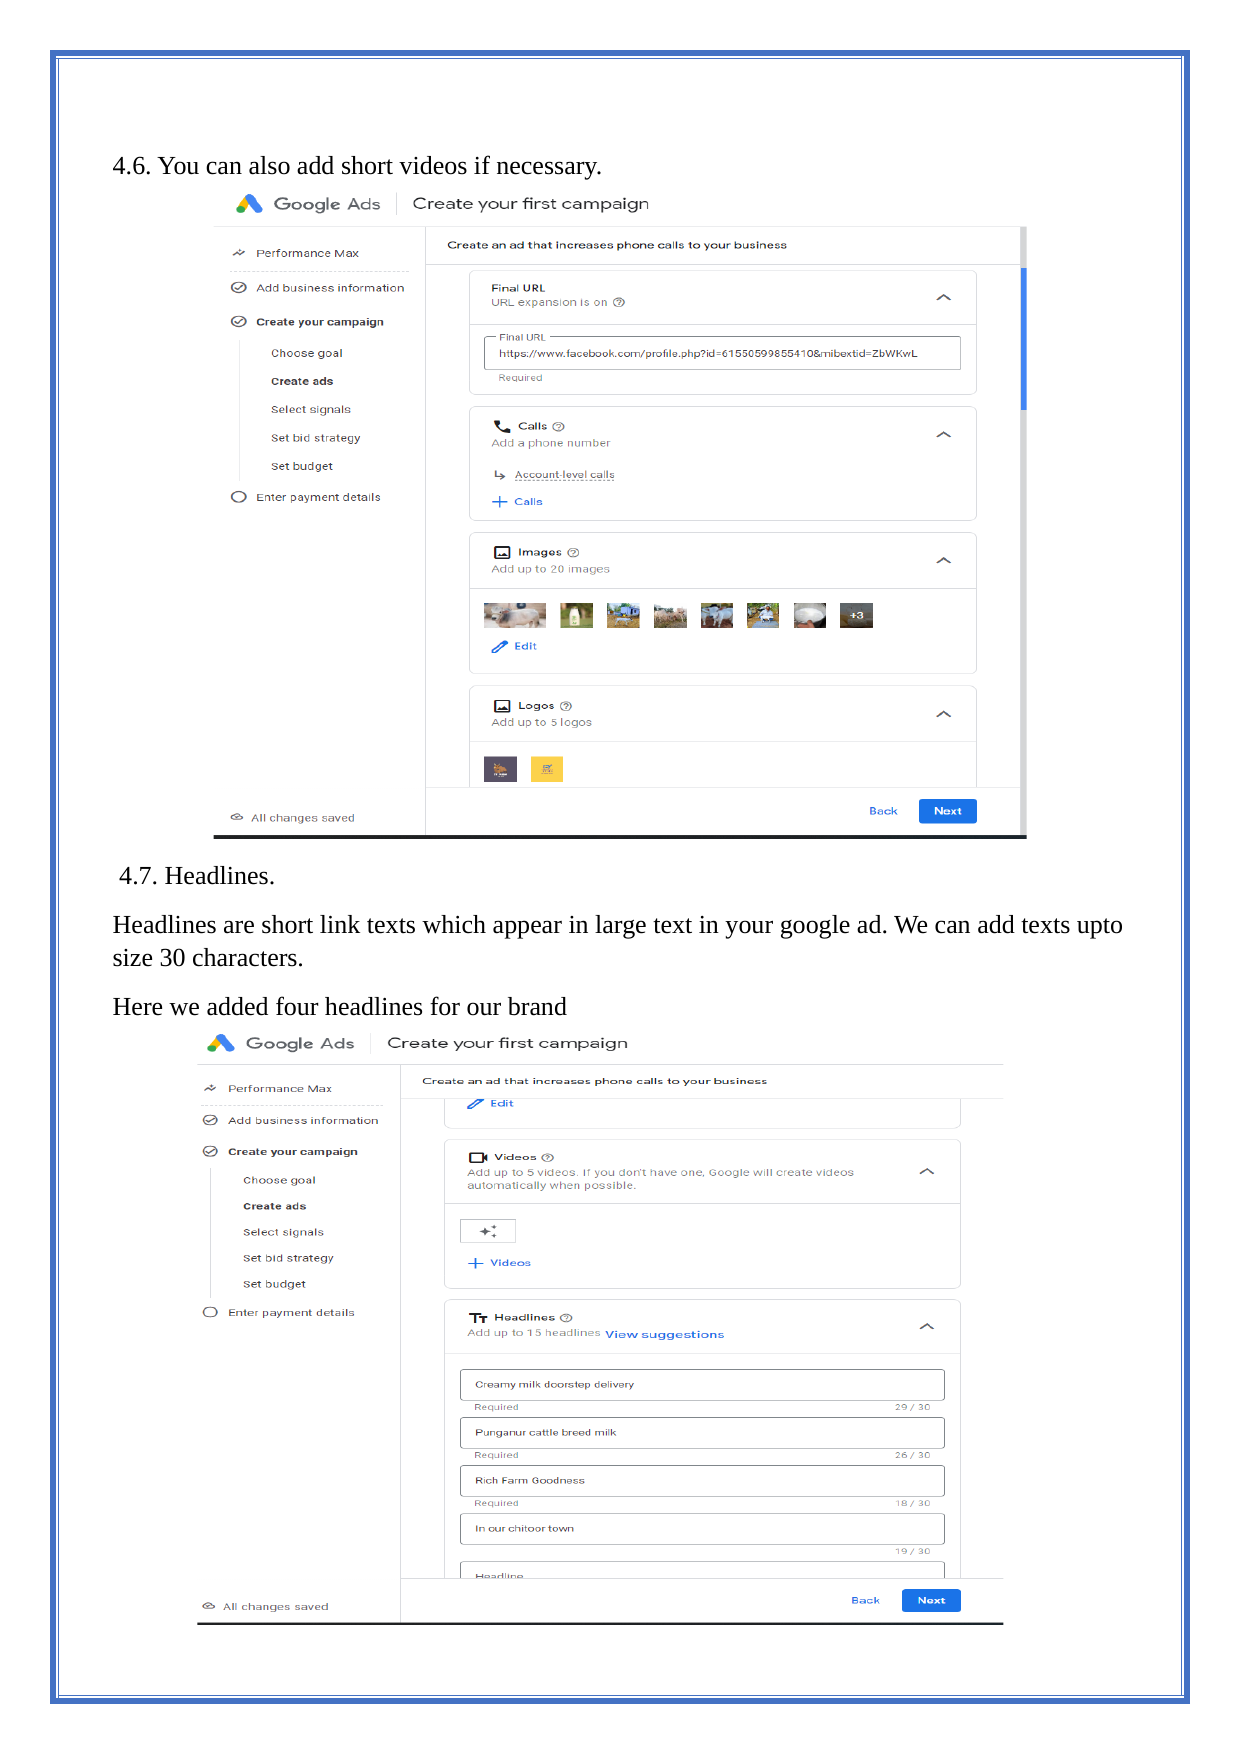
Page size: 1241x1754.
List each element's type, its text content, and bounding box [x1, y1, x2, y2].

text Headlines are short link texts which appear in large text in your google ad. We can add texts upto size 30 characters. [112, 909, 1128, 972]
text 4.6. You can also add short videos if necessary. [112, 150, 1128, 180]
picture [213, 182, 1027, 839]
text Here we added four headlines for our brand [112, 991, 1128, 1021]
picture [197, 1028, 1004, 1625]
